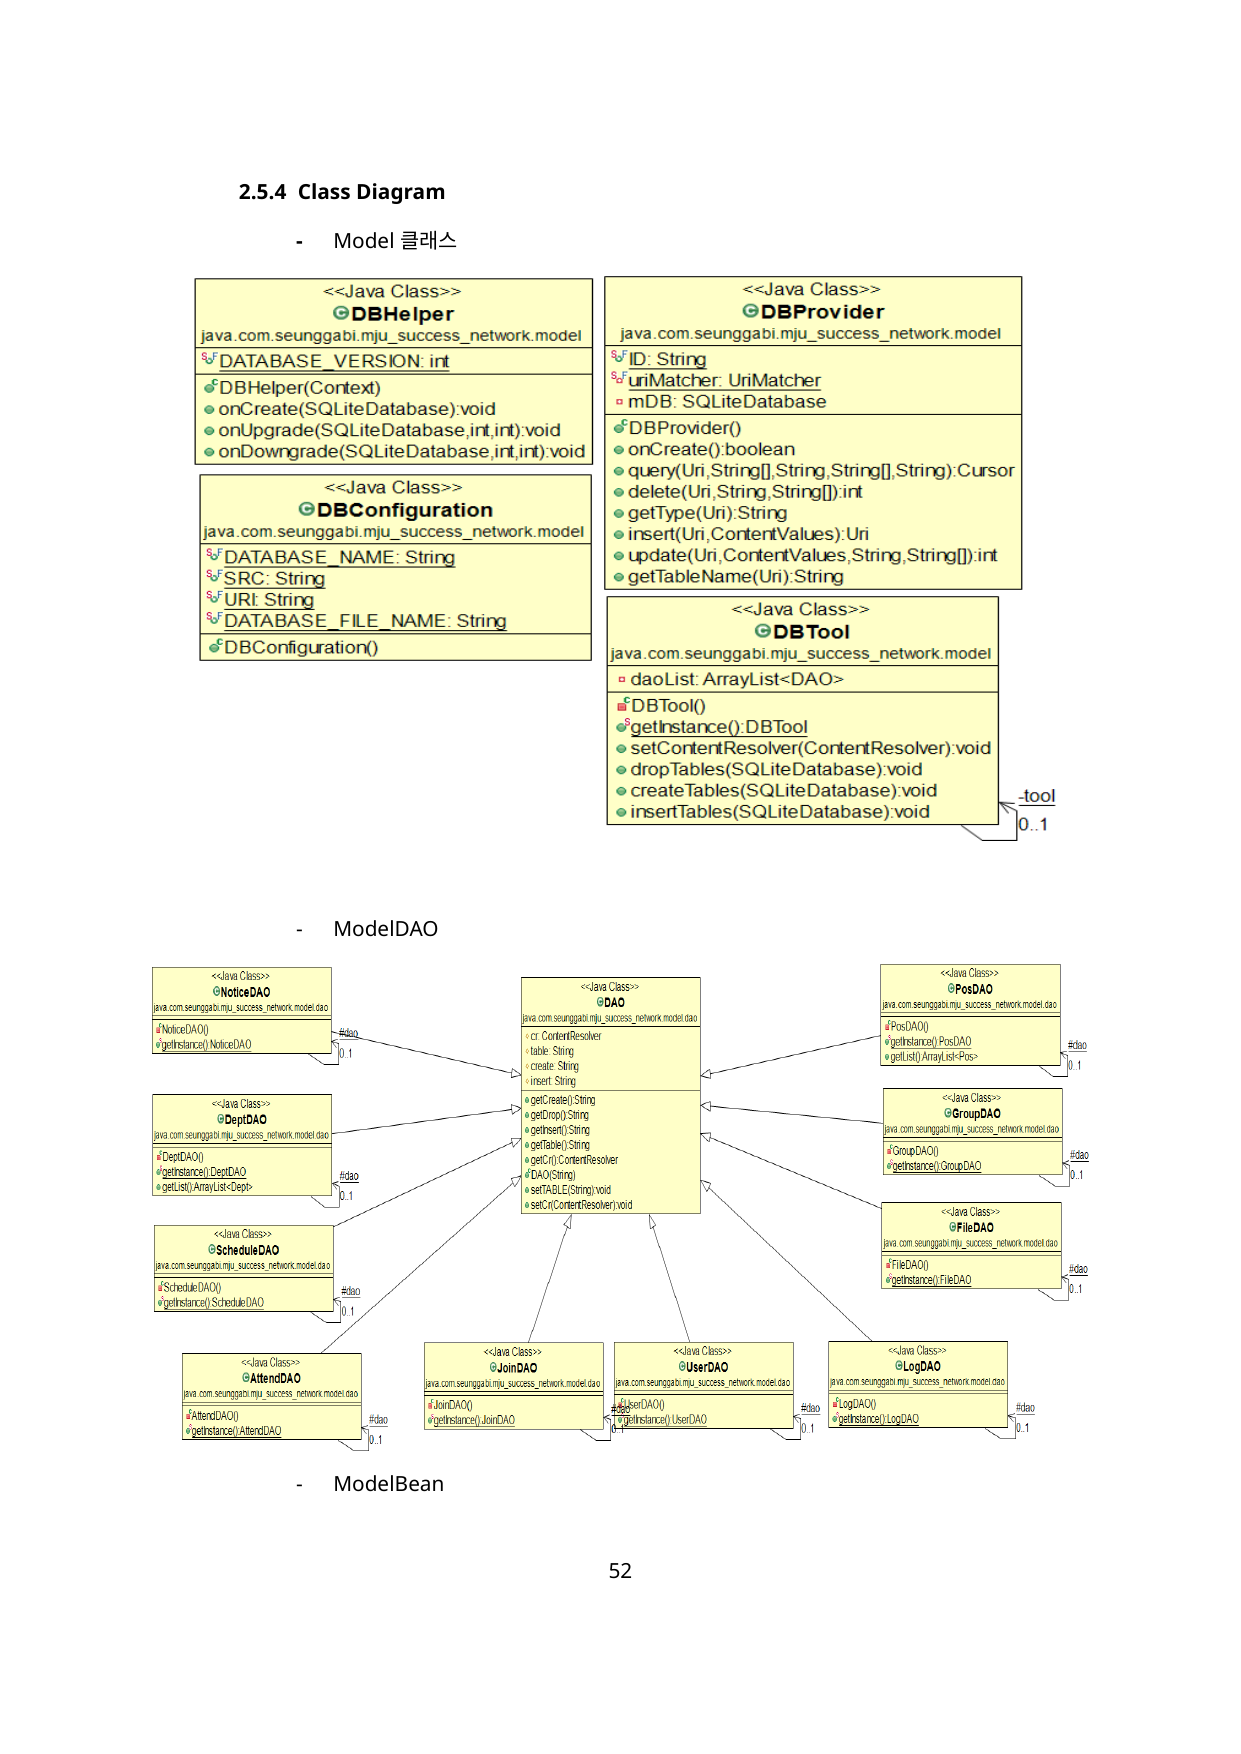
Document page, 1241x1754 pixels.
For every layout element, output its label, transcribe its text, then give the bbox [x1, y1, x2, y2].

text ModelBean [296, 1469, 1090, 1498]
picture [191, 273, 1058, 841]
picture [150, 961, 1089, 1451]
list Class Diagram [239, 177, 1090, 206]
text ModelDAO [296, 914, 1090, 942]
text Model 클래스 [296, 224, 1090, 255]
